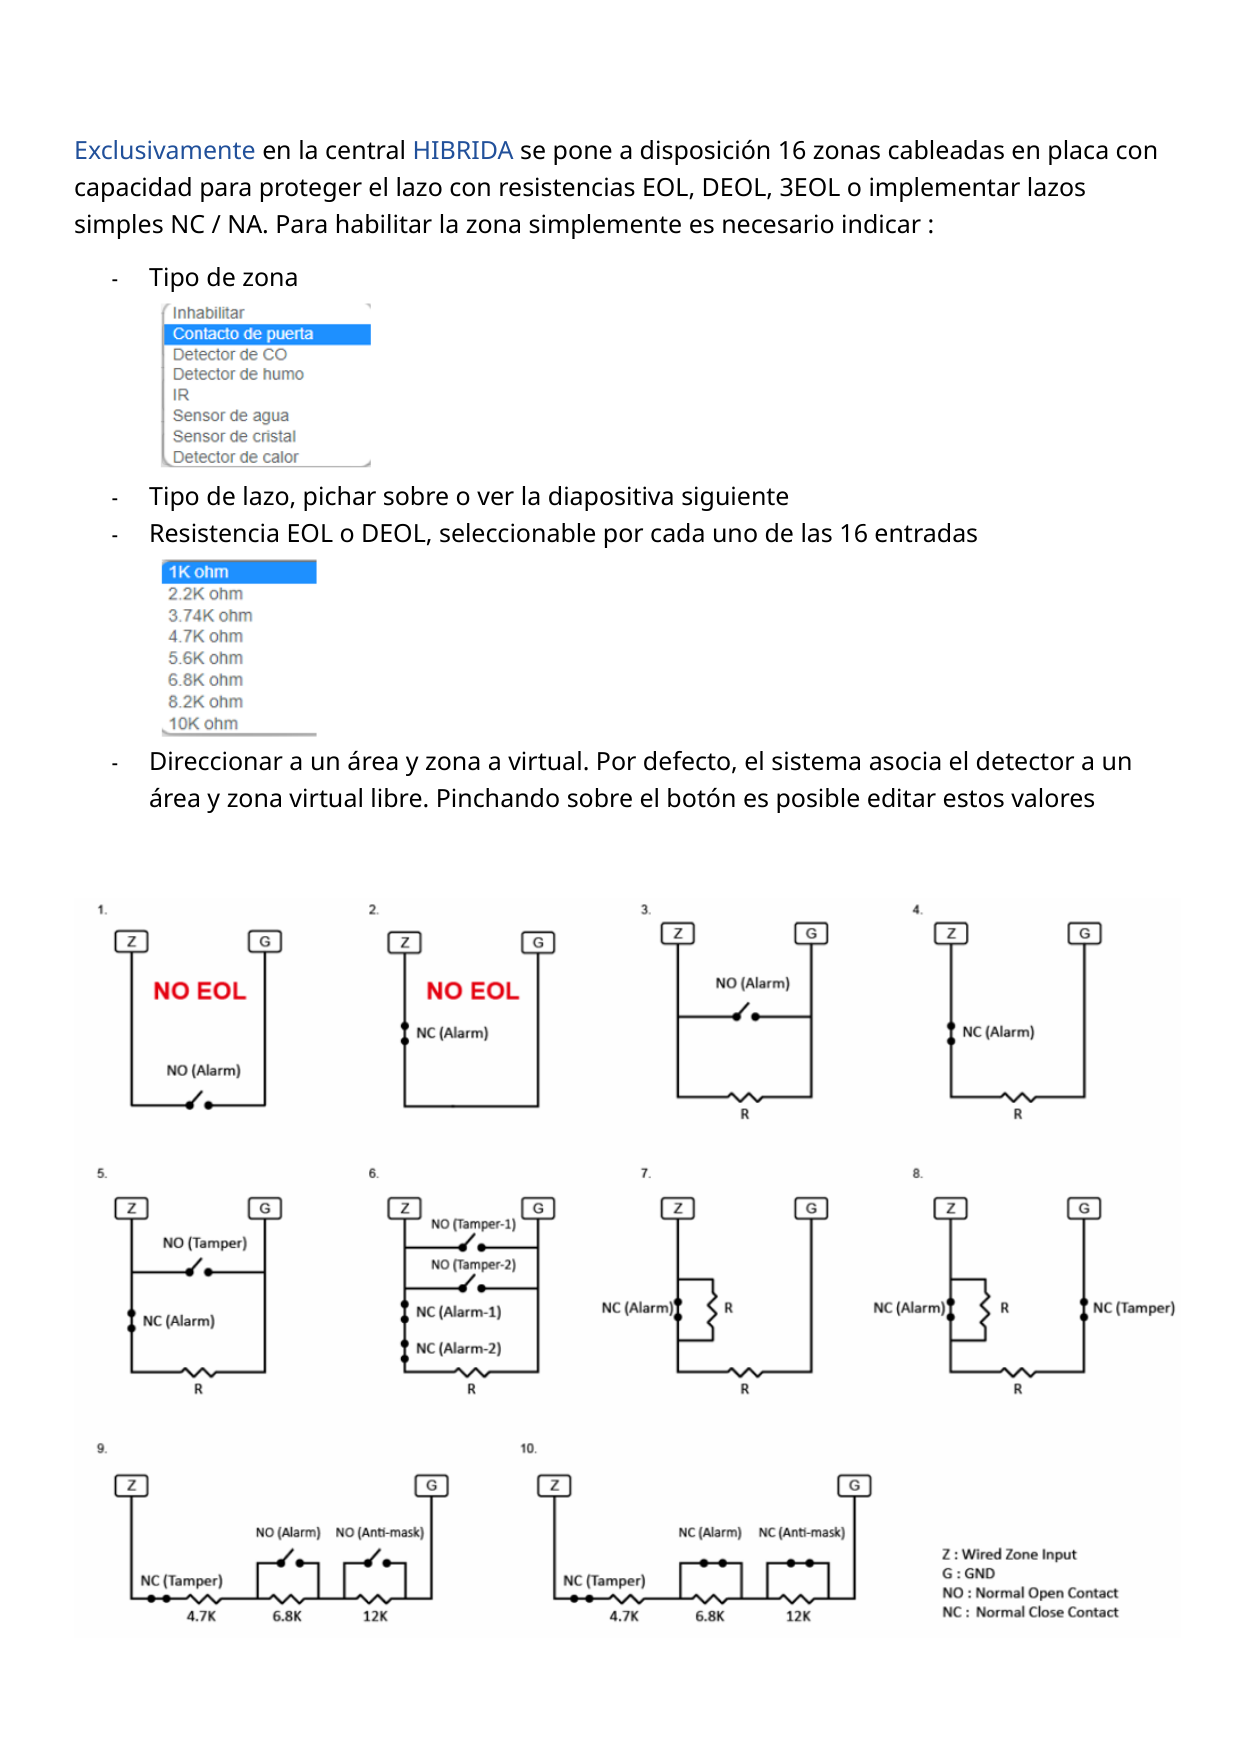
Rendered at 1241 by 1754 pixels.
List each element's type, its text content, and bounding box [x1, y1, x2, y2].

text Exclusivamente en la central HIBRIDA se pone a disposición 16 zonas cableadas en placa con capacidad para proteger el lazo con resistencias EOL, DEOL, 3EOL o implementar lazos simples NC / NA. Para habilitar la zona simplemente es necesario indicar : [74, 133, 1181, 241]
list Direccionar a un área y zona a virtual. Por defecto, el sistema asocia el detector a un área y zona virtual libre. Pinchando sobre el botón es posible editar estos valores [111, 744, 1181, 815]
list Tipo de zona [111, 260, 1181, 476]
list Resistencia EOL o DEOL, seleccionable por cada uno de las 16 entradas [111, 516, 1181, 741]
list Tipo de lazo, pichar sobre o ver la diapositiva siguiente [111, 479, 1181, 513]
picture [148, 296, 400, 477]
picture [73, 883, 1182, 1653]
picture [148, 552, 340, 742]
